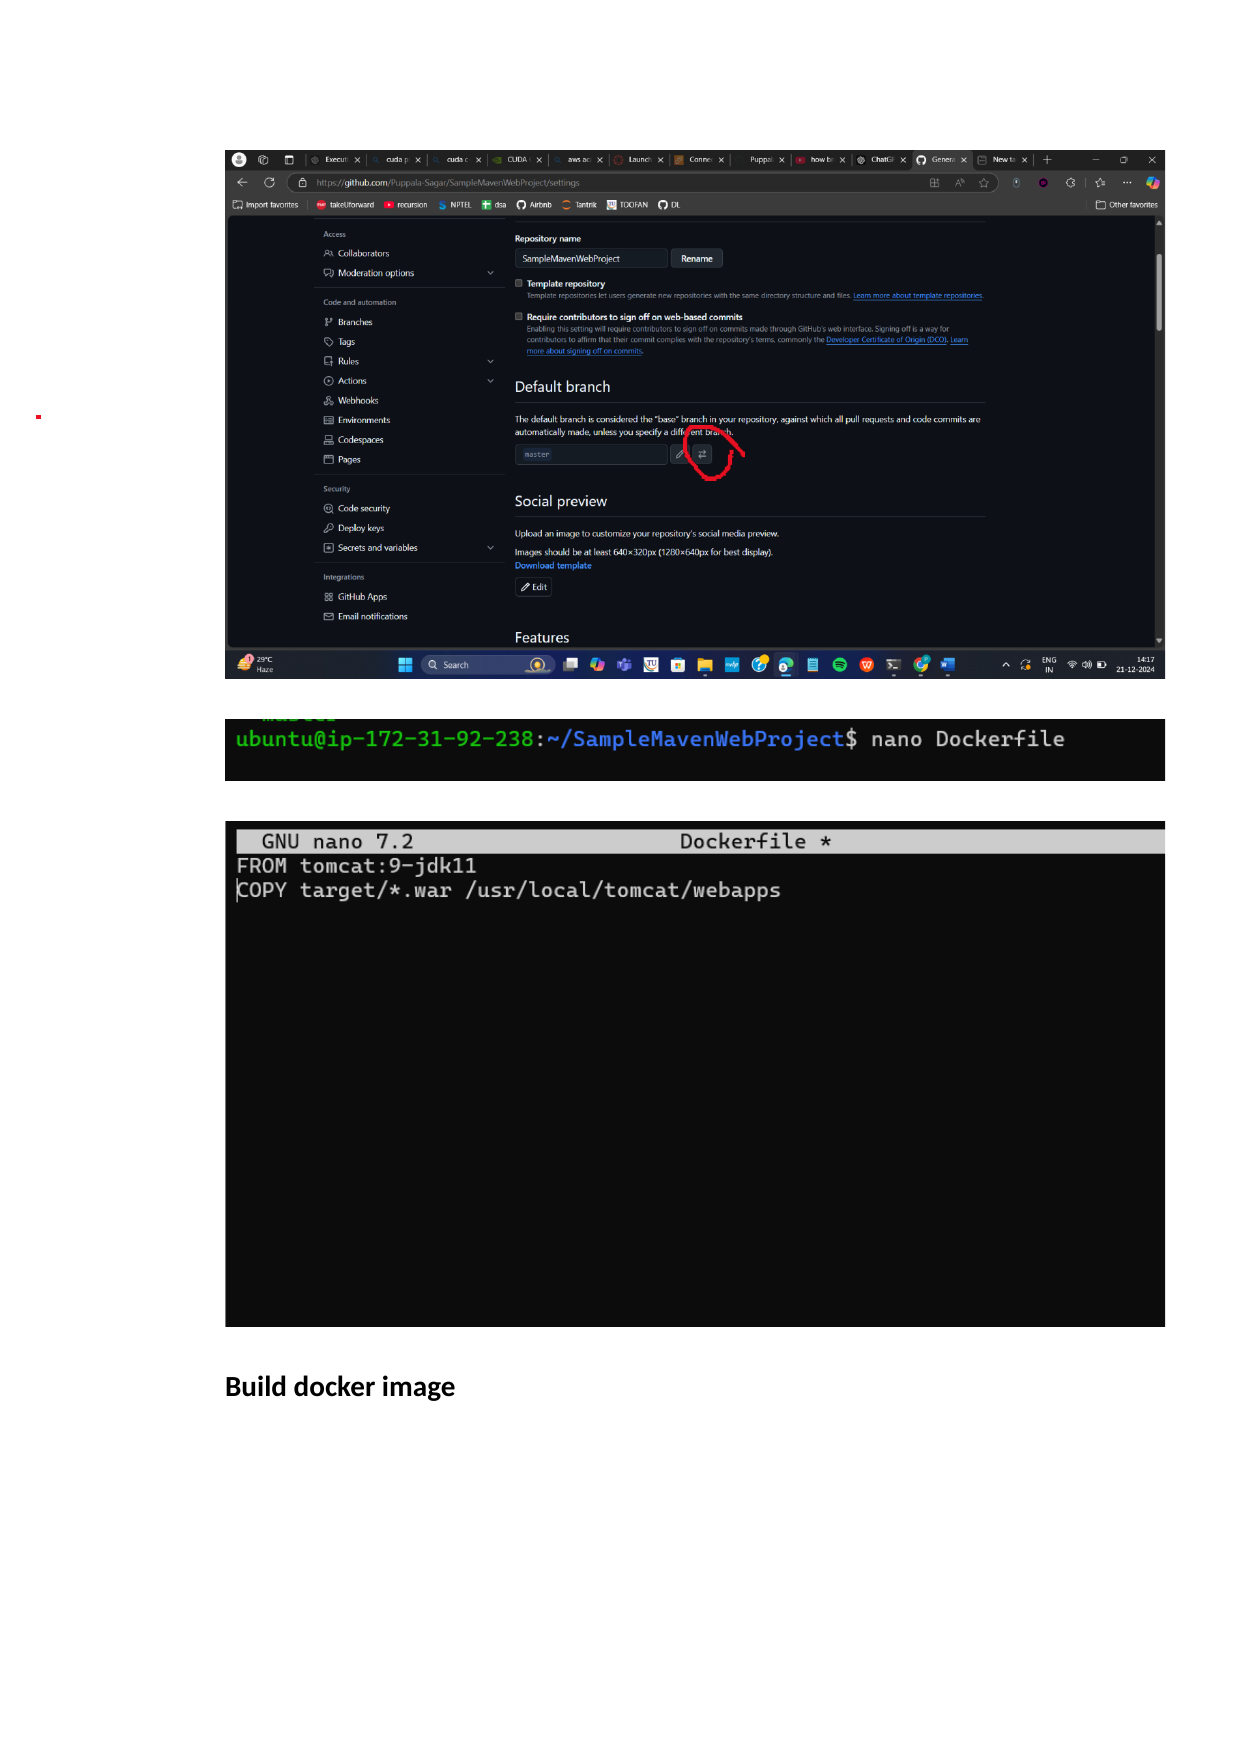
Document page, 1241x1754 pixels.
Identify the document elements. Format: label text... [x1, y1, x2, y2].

list Build docker image [225, 1368, 1090, 1403]
picture [225, 821, 1166, 1327]
picture [225, 150, 1166, 679]
picture [225, 719, 1166, 781]
